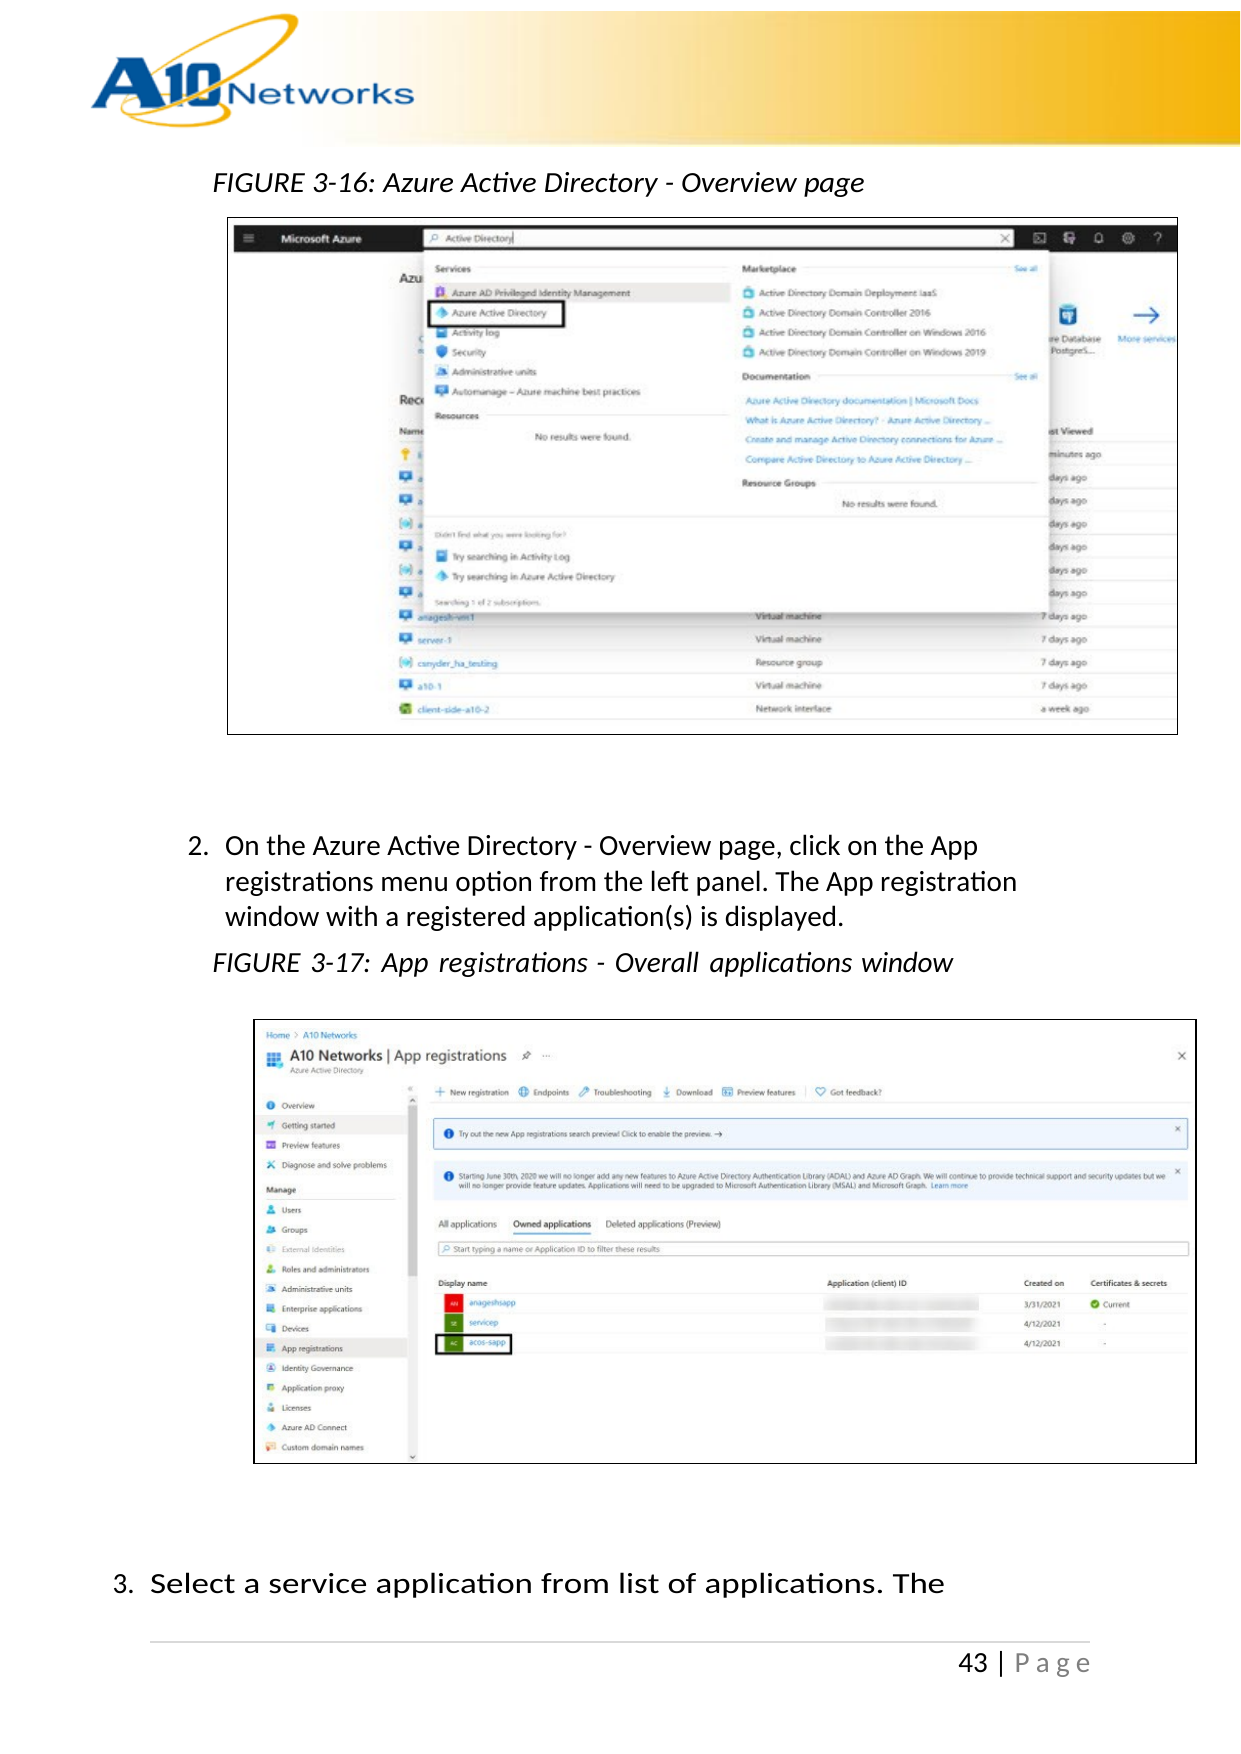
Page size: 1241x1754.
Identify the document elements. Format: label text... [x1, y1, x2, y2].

text FIGURE 3-16: Azure Active Directory - Overview page [212, 164, 1090, 200]
picture [0, 11, 1241, 147]
list Select a service application from list of applications. The selected service application window is displayed. [112, 1566, 990, 1601]
list On the Azure Active Directory - Overview page, click on the App registrations menu option from the left panel. The App registration window with a registered application(s) is displayed. [187, 827, 1090, 934]
text FIGURE 3-17: App registrations - Overall applications window [212, 944, 1090, 980]
picture [255, 1028, 1195, 1462]
picture [228, 218, 1177, 726]
